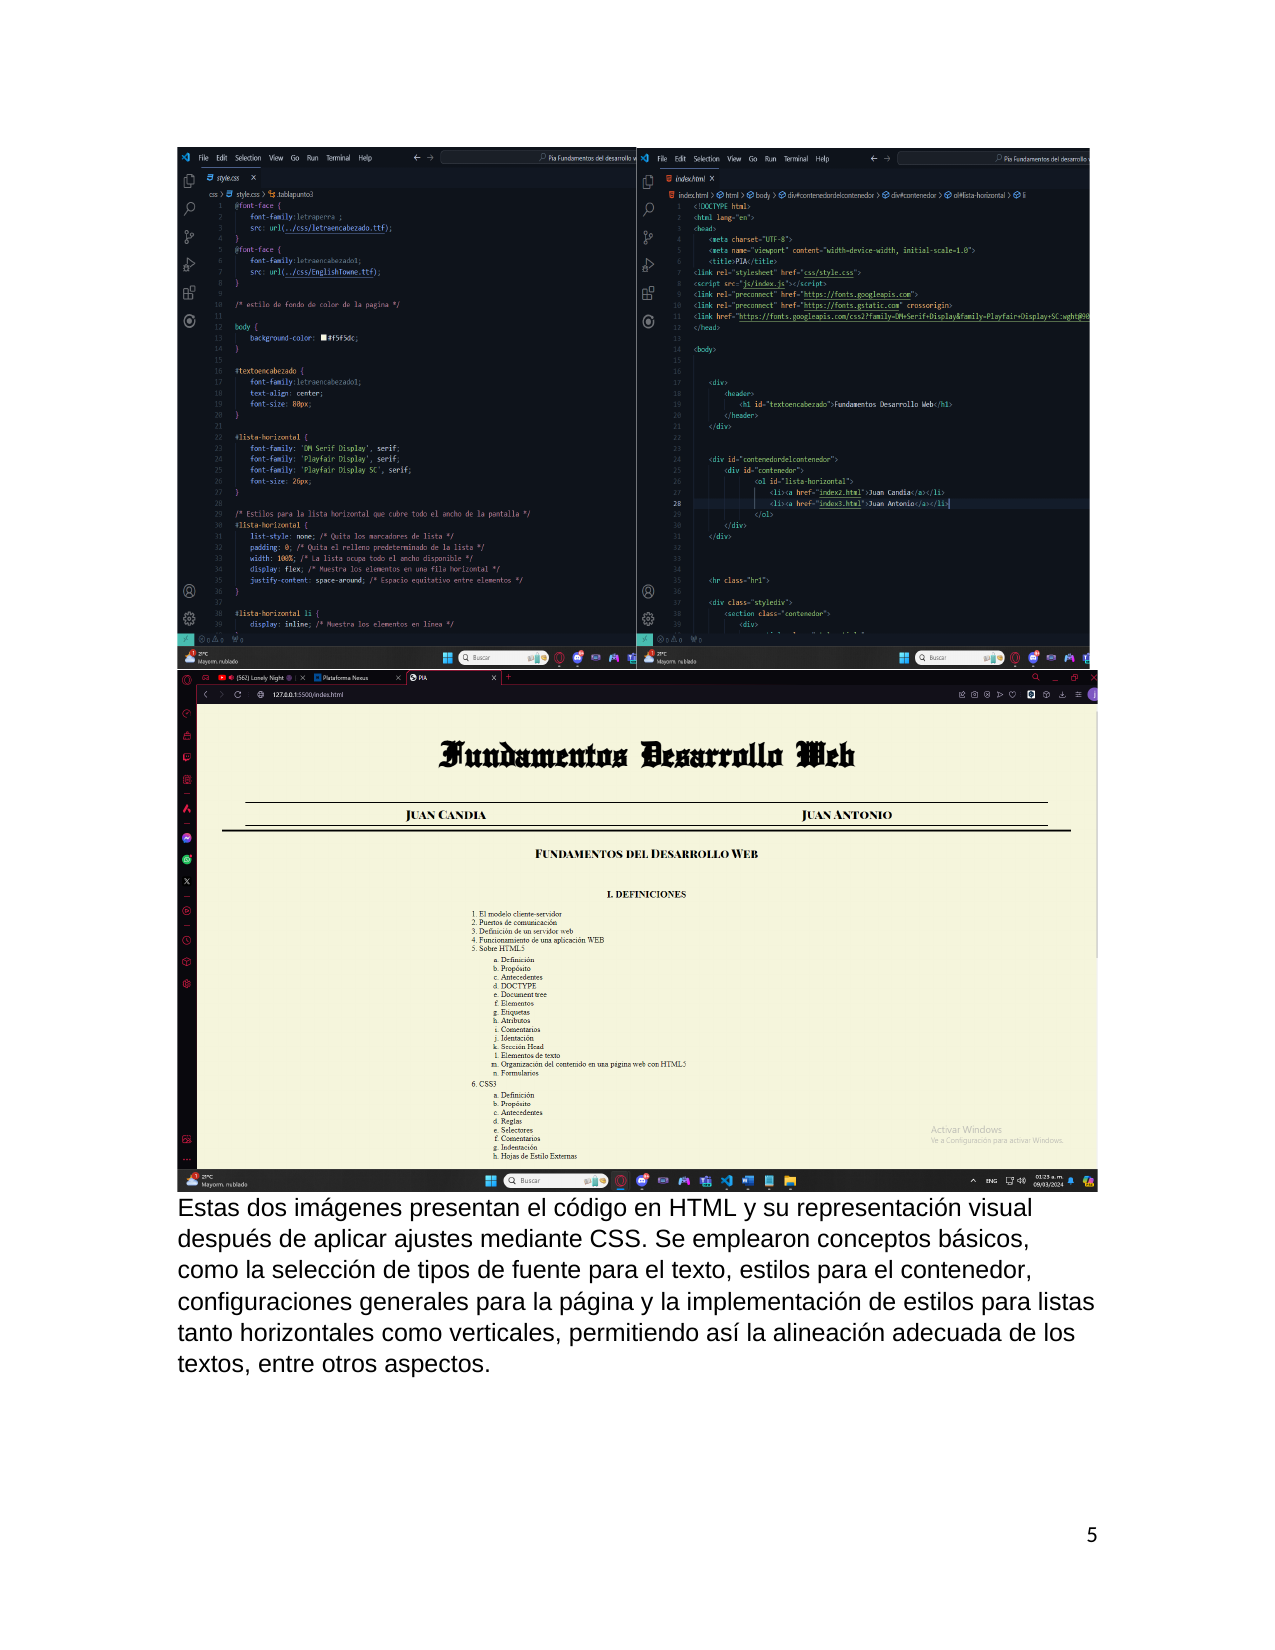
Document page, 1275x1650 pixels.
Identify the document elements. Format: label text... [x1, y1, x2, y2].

picture [177, 670, 1098, 1192]
text Estas dos imágenes presentan el código en HTML y su representación visual después de aplicar ajustes mediante CSS. Se emplearon conceptos básicos, como la selección de tipos de fuente para el texto, estilos para el contenedor, configuraciones generales para la página y la implementación de estilos para listas tanto horizontales como verticales, permitiendo así la alineación adecuada de los textos, entre otros aspectos. [177, 1192, 1098, 1377]
picture [177, 147, 1090, 669]
